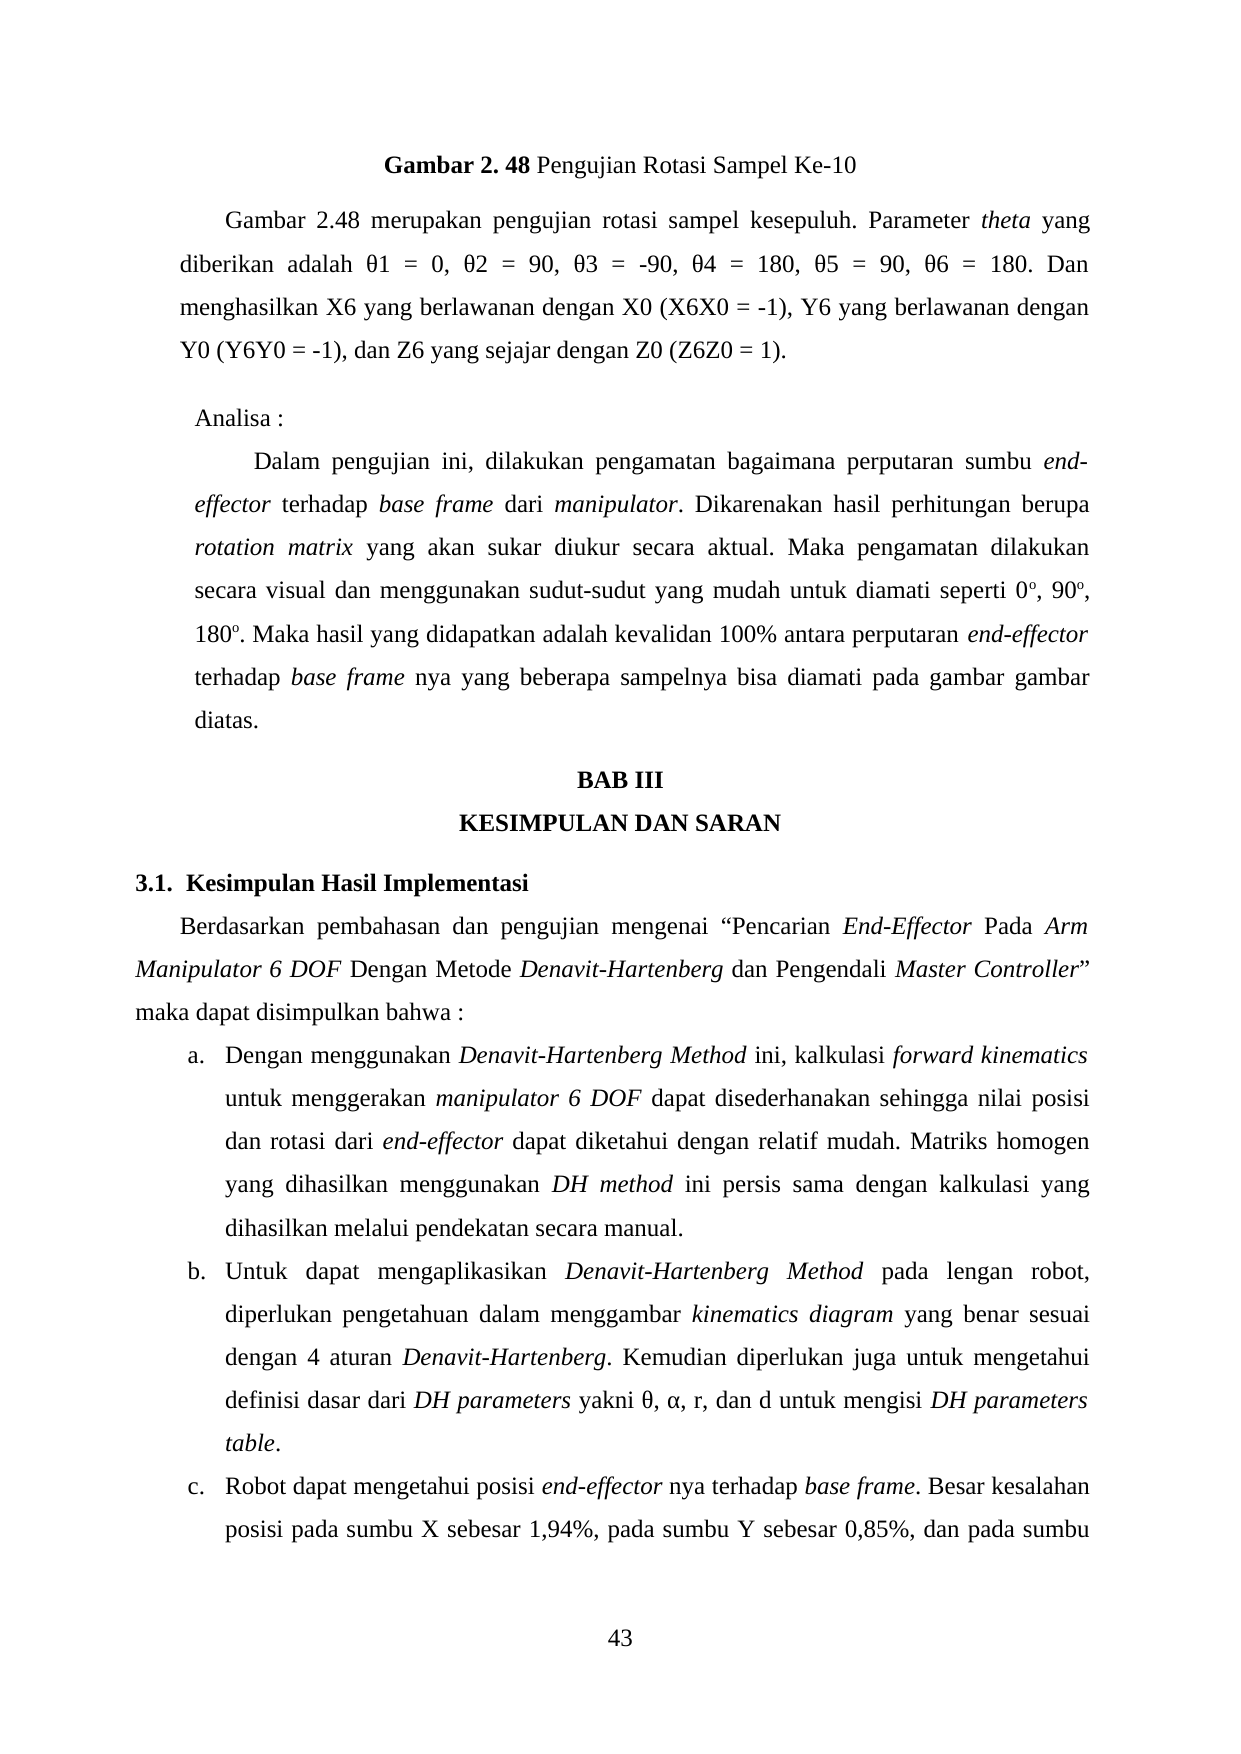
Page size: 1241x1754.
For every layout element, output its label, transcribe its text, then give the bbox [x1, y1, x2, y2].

text Berdasarkan pembahasan dan pengujian mengenai “Pencarian End-Effector Pada Arm Manipulator 6 DOF Dengan Metode Denavit-Hartenberg dan Pengendali Master Controller” maka dapat disimpulkan bahwa : [135, 911, 1090, 1026]
text Dalam pengujian ini, dilakukan pengamatan bagaimana perputaran sumbu end-effector terhadap base frame dari manipulator. Dikarenakan hasil perhitungan berupa rotation matrix yang akan sukar diukur secara aktual. Maka pengamatan dilakukan secara visual dan menggunakan sudut-sudut yang mudah untuk diamati seperti 0o, 90o, 180o. Maka hasil yang didapatkan adalah kevalidan 100% antara perputaran end-effector terhadap base frame nya yang beberapa sampelnya bisa diamati pada gambar gambar diatas. [194, 446, 1090, 734]
list Dengan menggunakan Denavit-Hartenberg Method ini, kalkulasi forward kinematics untuk menggerakan manipulator 6 DOF dapat disederhanakan sehingga nilai posisi dan rotasi dari end-effector dapat diketahui dengan relatif mudah. Matriks homogen yang dihasilkan menggunakan DH method ini persis sama dengan kalkulasi yang dihasilkan melalui pendekatan secara manual. [187, 1040, 1090, 1241]
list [187, 1471, 1090, 1543]
text Gambar 2. 48 Pengujian Rotasi Sampel Ke-10 [150, 150, 1090, 179]
list Untuk dapat mengaplikasikan Denavit-Hartenberg Method pada lengan robot, diperlukan pengetahuan dalam menggambar kinematics diagram yang benar sesuai dengan 4 aturan Denavit-Hartenberg. Kemudian diperlukan juga untuk mengetahui definisi dasar dari DH parameters yakni θ, α, r, dan d untuk mengisi DH parameters table. [187, 1256, 1090, 1457]
subtitle BAB III [150, 765, 1090, 793]
text Analisa : [194, 403, 1090, 432]
text Kesimpulan Hasil Implementasi [135, 868, 1090, 896]
text KESIMPULAN DAN SARAN [150, 808, 1090, 837]
text Gambar 2.48 merupakan pengujian rotasi sampel kesepuluh. Parameter theta yang diberikan adalah θ1 = 0, θ2 = 90, θ3 = -90, θ4 = 180, θ5 = 90, θ6 = 180. Dan menghasilkan X6 yang berlawanan dengan X0 (X6X0 = -1), Y6 yang berlawanan dengan Y0 (Y6Y0 = -1), dan Z6 yang sejajar dengan Z0 (Z6Z0 = 1). [179, 206, 1090, 364]
